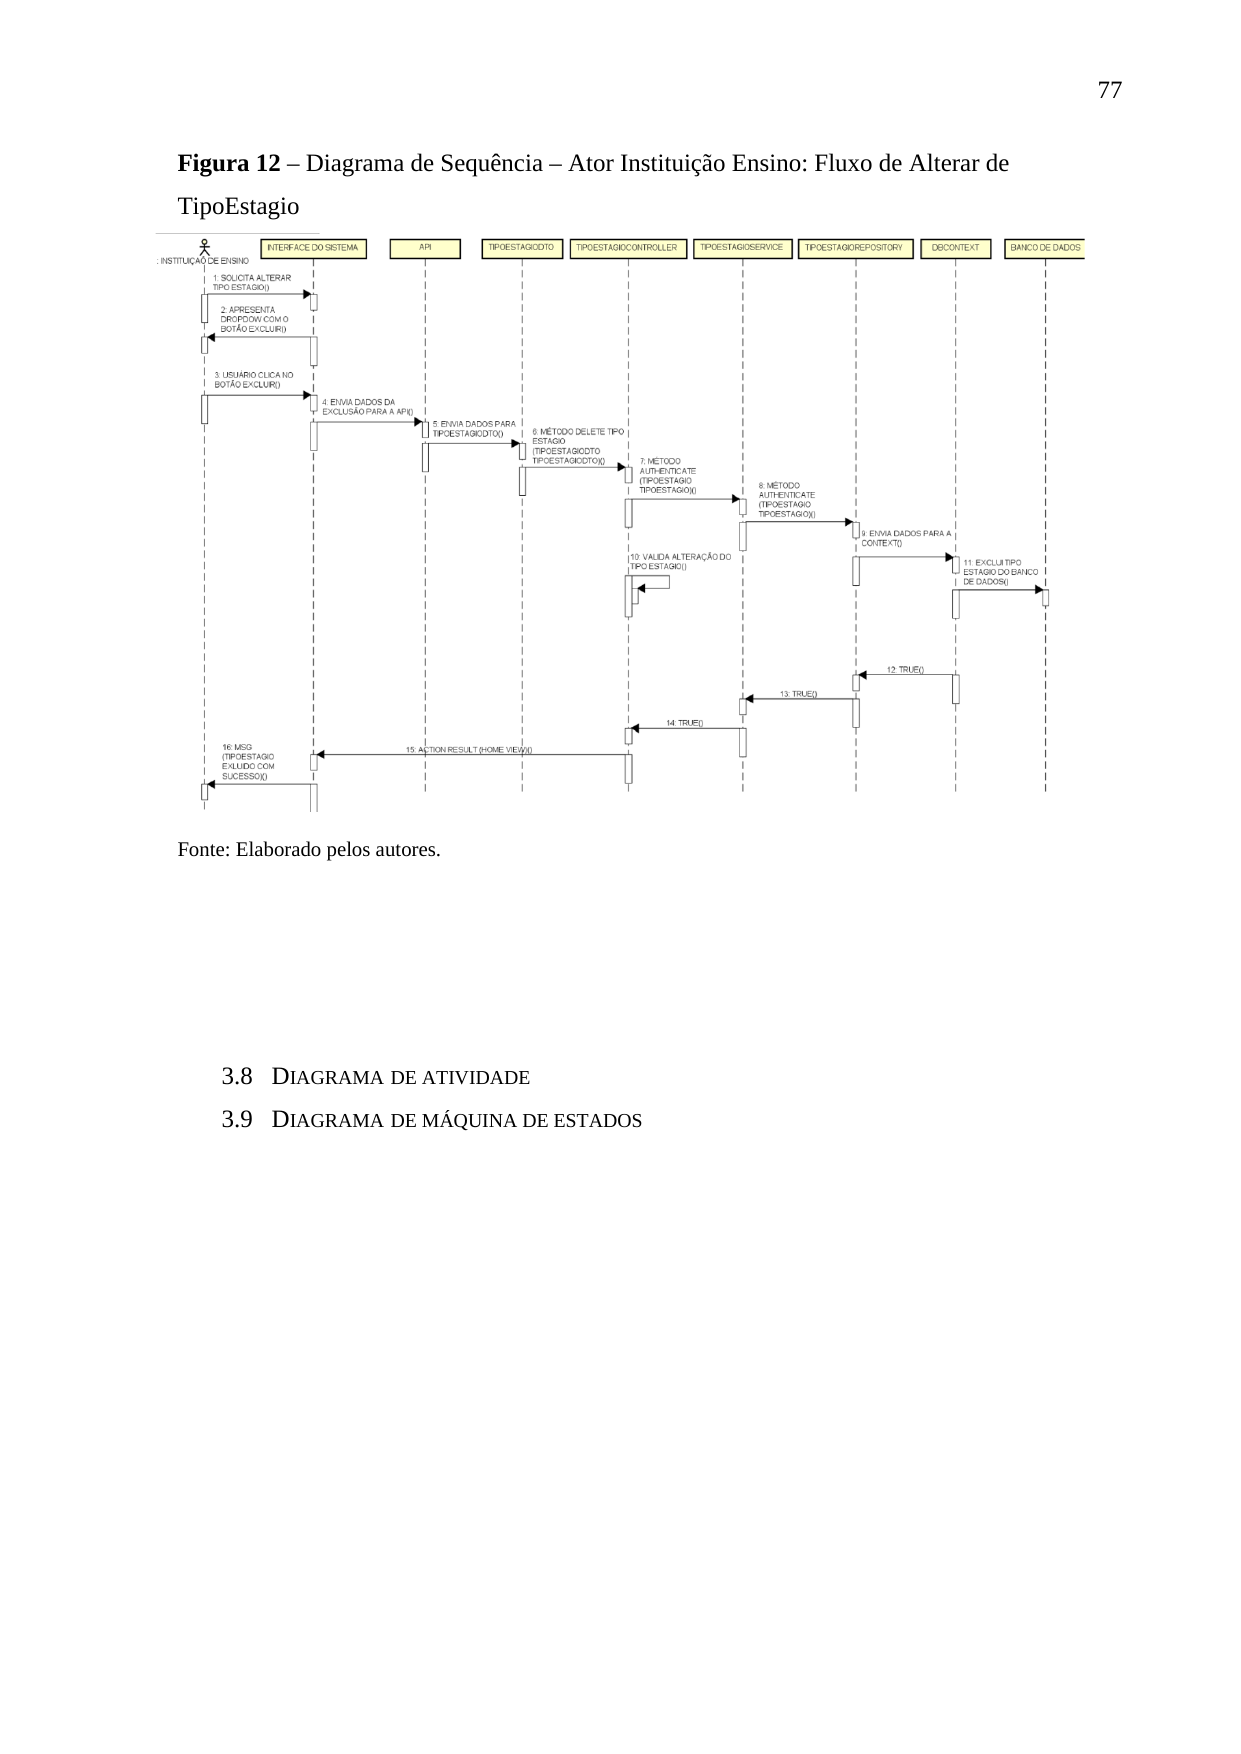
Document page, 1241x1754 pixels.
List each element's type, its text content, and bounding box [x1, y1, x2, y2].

subtitle DIAGRAMA DE ATIVIDADE [221, 1061, 1122, 1089]
subtitle DIAGRAMA DE MÁQUINA DE ESTADOS [221, 1104, 1122, 1133]
text Figura 12 – Diagrama de Sequência – Ator Instituição Ensino: Fluxo de Alterar de TipoEstagio [177, 148, 1122, 219]
picture [155, 233, 1085, 812]
